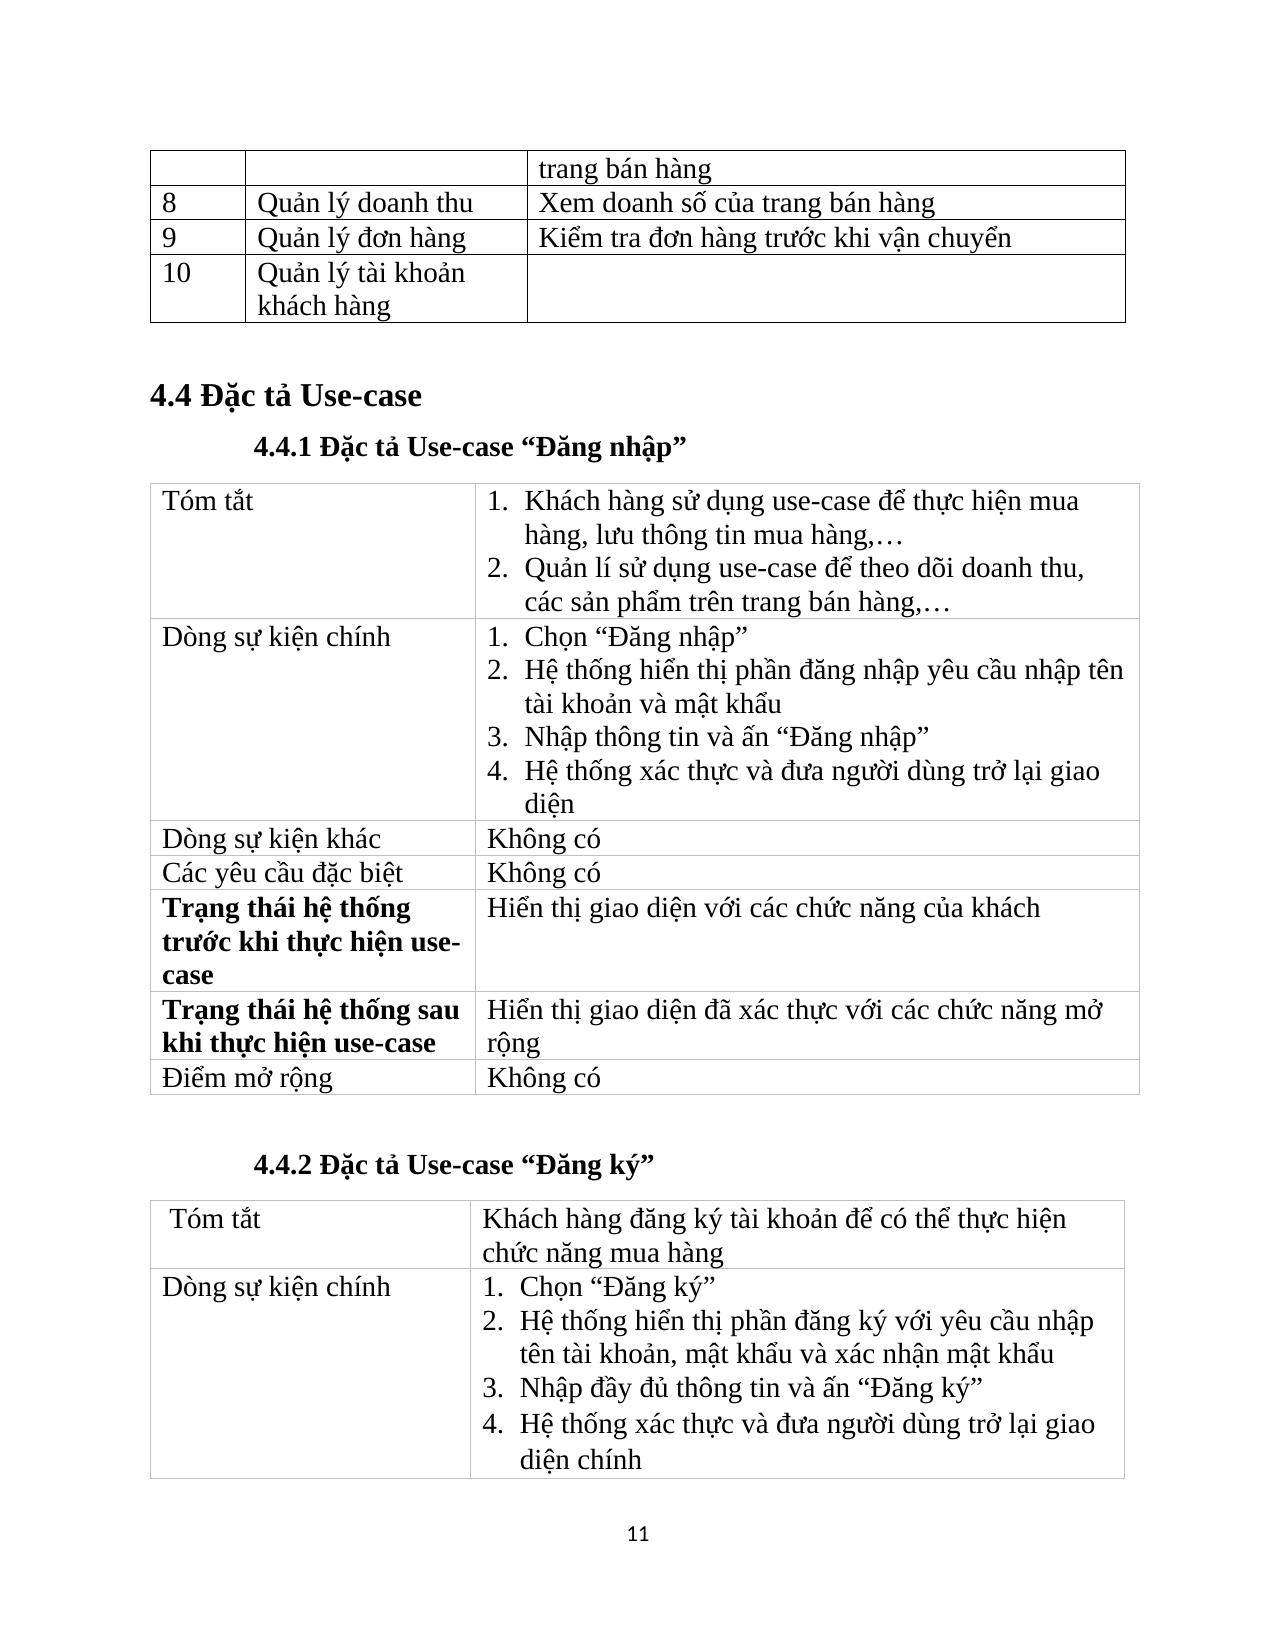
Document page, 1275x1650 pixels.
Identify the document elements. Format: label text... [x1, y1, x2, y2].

table_header Khách hàng đăng ký tài khoản để có thể thực hiện chức năng mua hàng [471, 1201, 1124, 1268]
table_cell Hiển thị giao diện với các chức năng của khách [476, 890, 1139, 991]
table_cell [528, 255, 1125, 322]
table_cell Các yêu cầu đặc biệt [151, 856, 475, 889]
table_cell 7 [151, 151, 245, 184]
table_cell Kiểm tra đơn hàng trước khi vận chuyển [528, 220, 1125, 254]
table_cell Dòng sự kiện chính [151, 619, 475, 820]
table_cell Dòng sự kiện chính [151, 1269, 470, 1478]
table_cell Trạng thái hệ thống sau khi thực hiện use-case [151, 992, 475, 1059]
table_header Tóm tắt [151, 1201, 470, 1268]
text 4.4.2 Đặc tả Use-case “Đăng ký” [150, 1147, 1125, 1181]
table_cell 10 [151, 255, 245, 322]
text 4.4.1 Đặc tả Use-case “Đăng nhập” [150, 429, 1125, 463]
table_cell Không có [476, 1060, 1139, 1093]
table_header Tóm tắt [151, 484, 475, 618]
table_cell Hiển thị giao diện đã xác thực với các chức năng mở rộng [476, 992, 1139, 1059]
table_cell Quản lý đơn hàng [246, 220, 527, 254]
table_cell Xem doanh số của trang bán hàng [528, 186, 1125, 219]
subtitle 4.4 Đặc tả Use-case [150, 376, 1125, 414]
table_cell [528, 151, 1125, 184]
table_header Khách hàng sử dụng use-case để thực hiện mua hàng, lưu thông tin mua hàng,… Quản lí sử dụng use-case để theo dõi doanh thu, các sản phẩm trên trang bán hàng,… [476, 484, 1139, 618]
table_cell Điểm mở rộng [151, 1060, 475, 1093]
table_cell 9 [151, 220, 245, 254]
table_cell Không có [476, 856, 1139, 889]
table_cell Quản lý tài khoản khách hàng [246, 255, 527, 322]
table_cell 8 [151, 186, 245, 219]
table_cell Chọn “Đăng nhập” Hệ thống hiển thị phần đăng nhập yêu cầu nhập tên tài khoản và mật khẩu Nhập thông tin và ấn “Đăng nhập” Hệ thống xác thực và đưa người dùng trở lại giao diện [476, 619, 1139, 820]
table_cell Dòng sự kiện khác [151, 821, 475, 854]
table_cell Quản lý doanh thu [246, 186, 527, 219]
table_cell Chọn “Đăng ký” Hệ thống hiển thị phần đăng ký với yêu cầu nhập tên tài khoản, mật khẩu và xác nhận mật khẩu Nhập đầy đủ thông tin và ấn “Đăng ký” Hệ thống xác thực và đưa người dùng trở lại giao diện chính [471, 1269, 1124, 1478]
table_cell Trạng thái hệ thống trước khi thực hiện use-case [151, 890, 475, 991]
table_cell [246, 151, 527, 184]
table_cell Không có [476, 821, 1139, 854]
